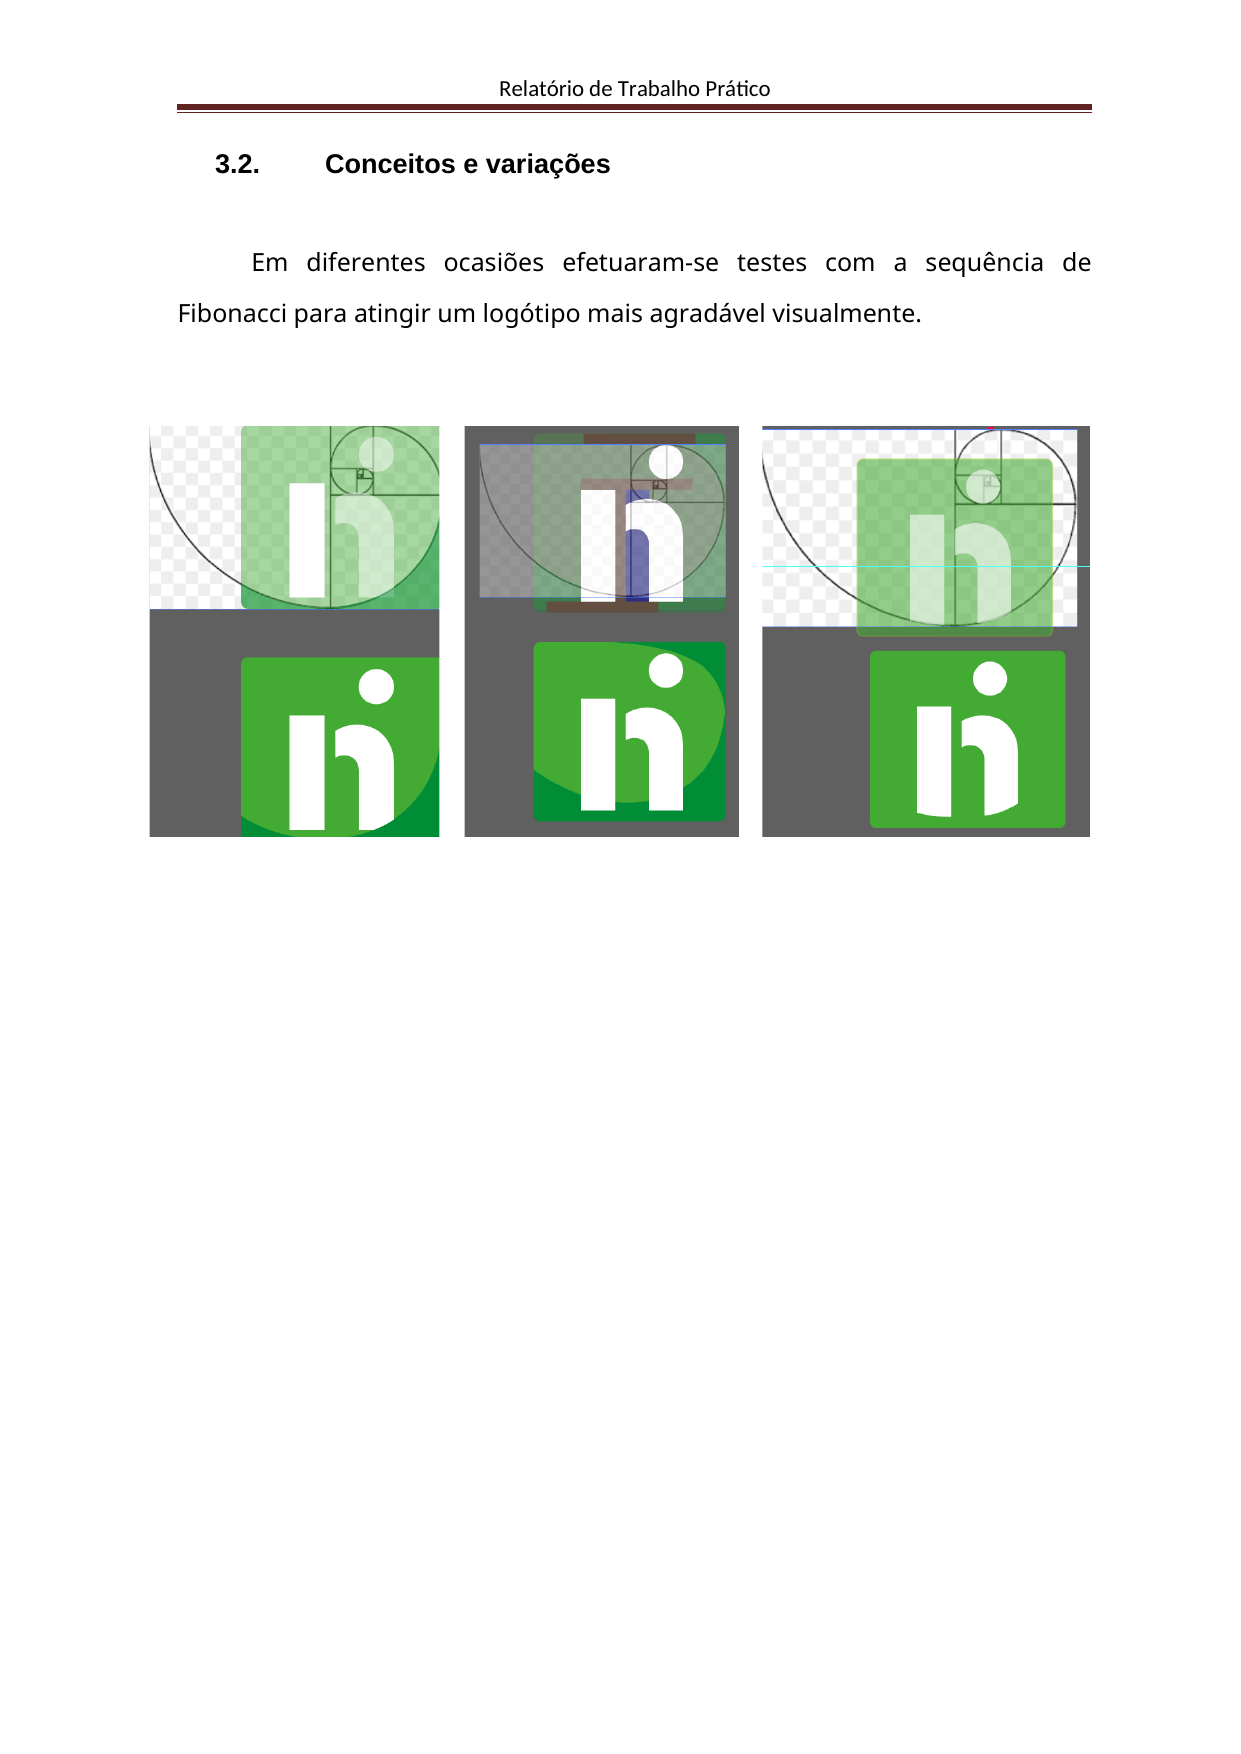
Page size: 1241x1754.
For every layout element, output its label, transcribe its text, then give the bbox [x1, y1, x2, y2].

subtitle Conceitos e variações [215, 148, 1092, 179]
picture [148, 426, 439, 836]
picture [463, 426, 739, 836]
text Em diferentes ocasiões efetuaram-se testes com a sequência de Fibonacci para atingir um logótipo mais agradável visualmente. [177, 244, 1092, 330]
picture [761, 426, 1090, 836]
